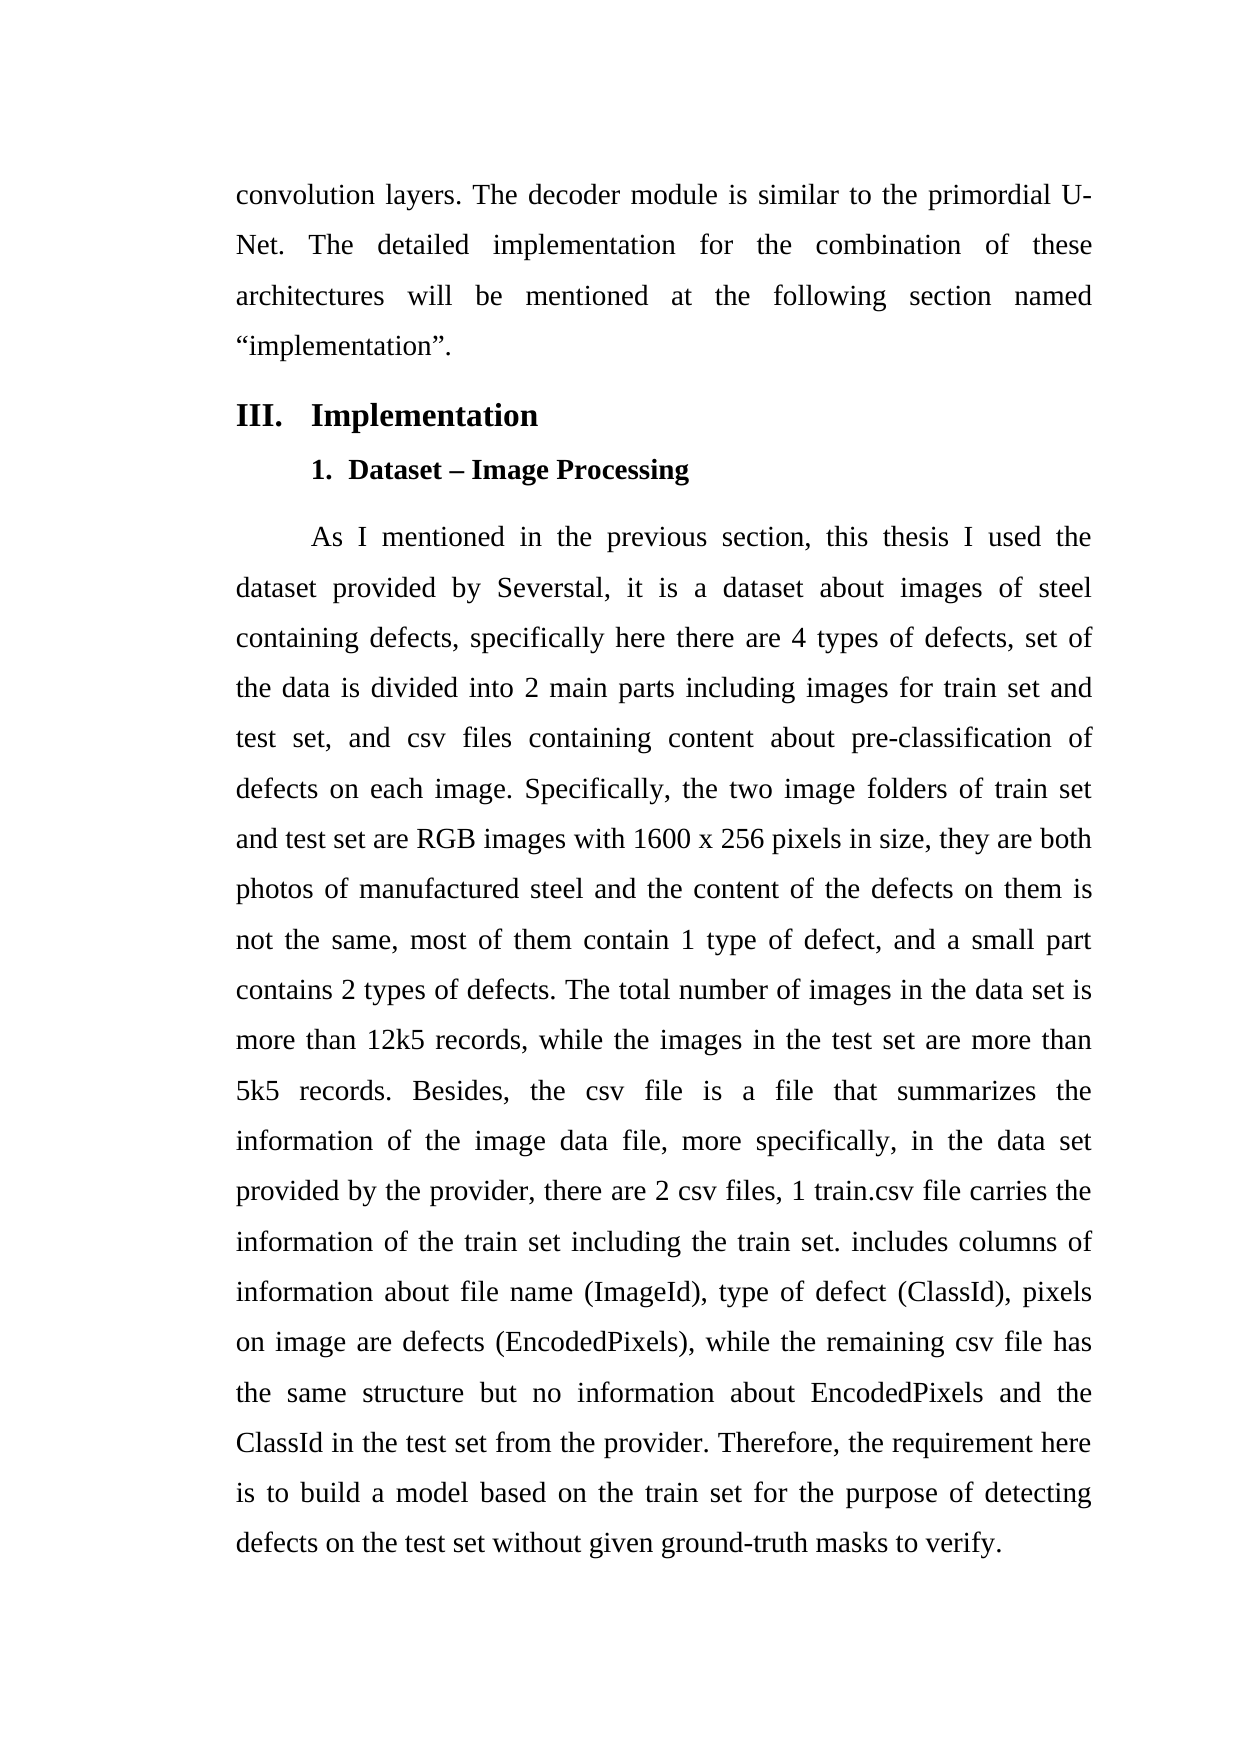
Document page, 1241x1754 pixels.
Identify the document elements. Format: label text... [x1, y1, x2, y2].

list Dataset – Image Processing [311, 452, 1091, 486]
text As I mentioned in the previous section, this thesis I used the dataset provided by Severstal, it is a dataset about images of steel containing defects, specifically here there are 4 types of defects, set of the data is divided into 2 main parts including images for train set and test set, and csv files containing content about pre-classification of defects on each image. Specifically, the two image folders of train set and test set are RGB images with 1600 x 256 pixels in size, they are both photos of manufactured steel and the content of the defects on them is not the same, most of them contain 1 type of defect, and a small part contains 2 types of defects. The total number of images in the data set is more than 12k5 records, while the images in the test set are more than 5k5 records. Besides, the csv file is a file that summarizes the information of the image data file, more specifically, in the data set provided by the provider, there are 2 csv files, 1 train.csv file carries the information of the train set including the train set. includes columns of information about file name (ImageId), type of defect (ClassId), pixels on image are defects (EncodedPixels), while the remaining csv file has the same structure but no information about EncodedPixels and the ClassId in the test set from the provider. Therefore, the requirement here is to build a model based on the train set for the purpose of detecting defects on the test set without given ground-truth masks to verify. [236, 519, 1093, 1559]
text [236, 177, 1093, 361]
list Implementation [236, 395, 1093, 433]
